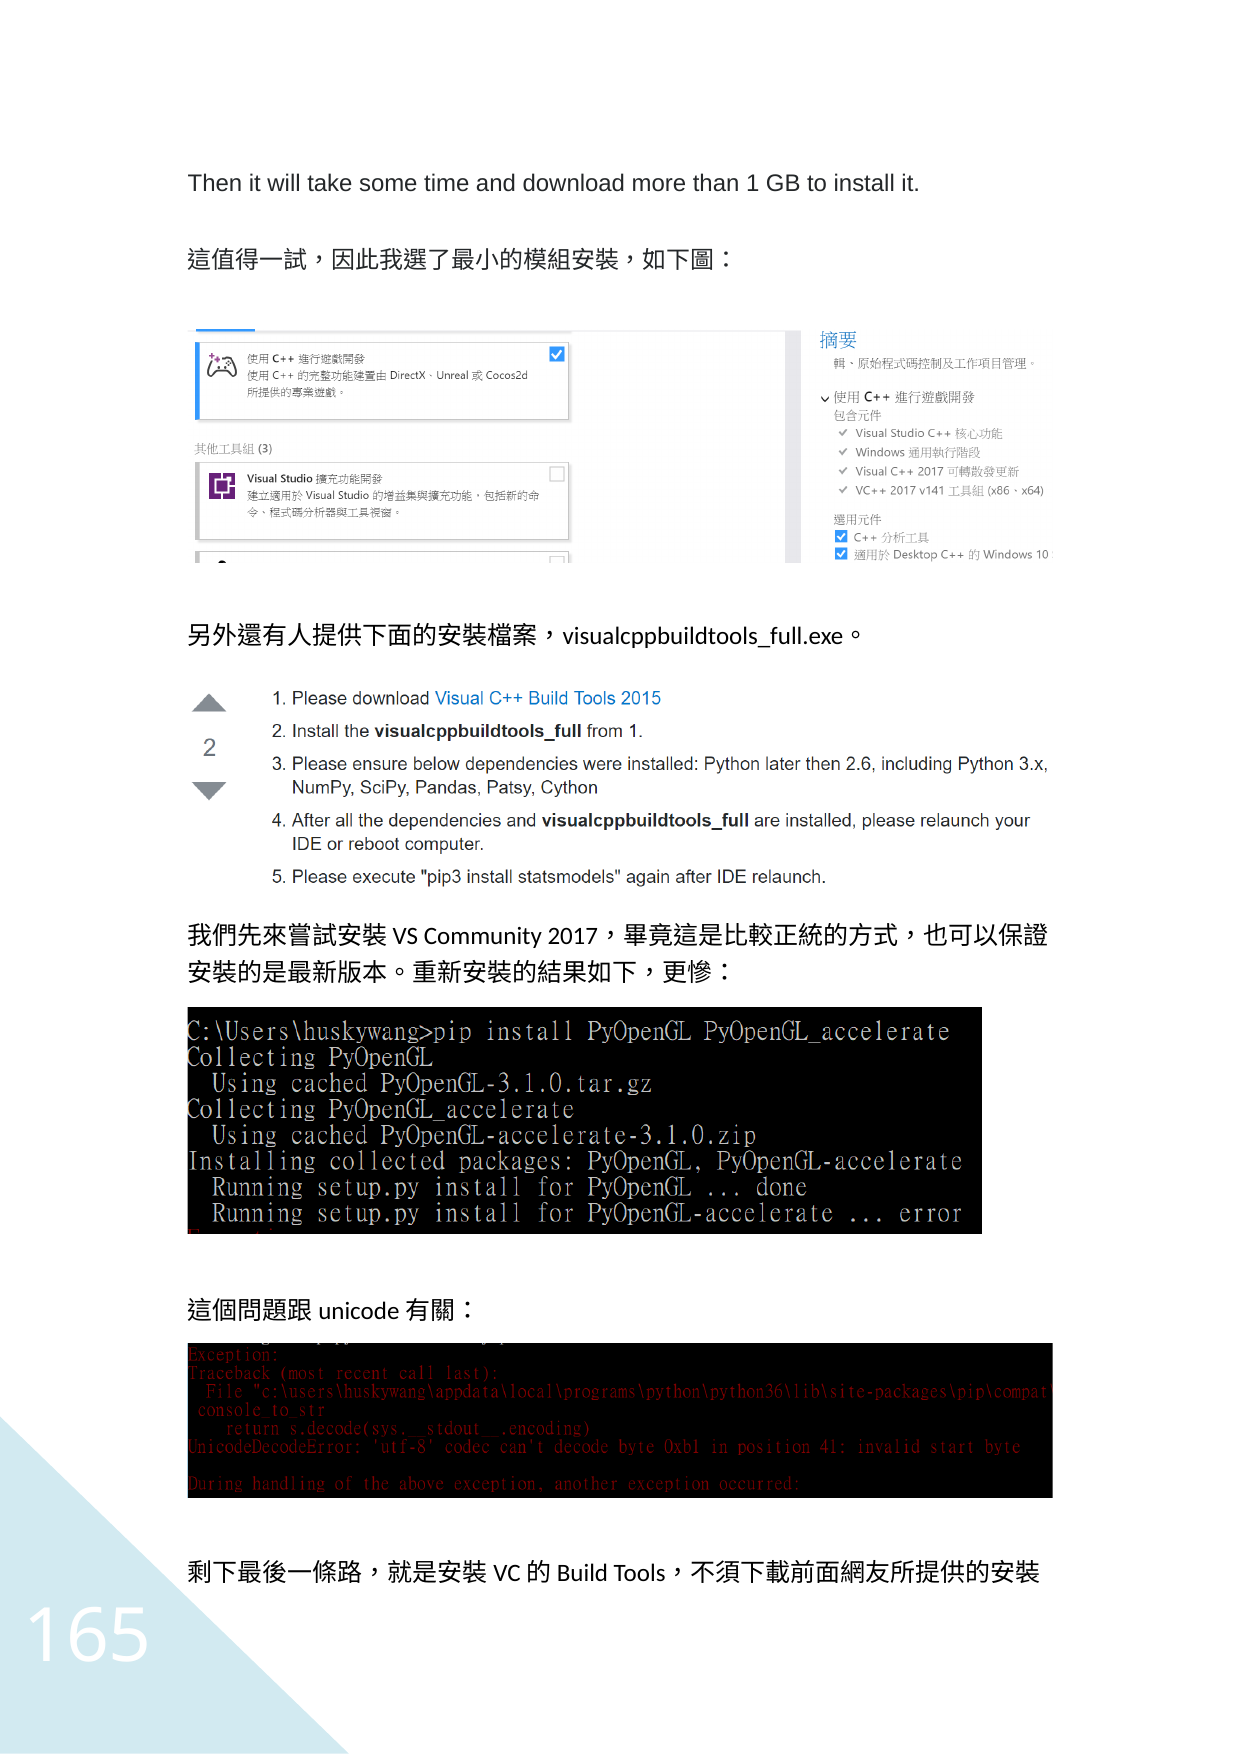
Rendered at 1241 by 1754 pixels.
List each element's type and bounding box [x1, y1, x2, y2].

picture [187, 1007, 982, 1234]
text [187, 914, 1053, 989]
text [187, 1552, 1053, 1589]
picture [187, 1343, 1053, 1498]
picture [187, 667, 1053, 899]
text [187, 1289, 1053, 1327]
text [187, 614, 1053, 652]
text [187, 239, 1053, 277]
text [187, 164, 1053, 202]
picture [187, 329, 1053, 563]
